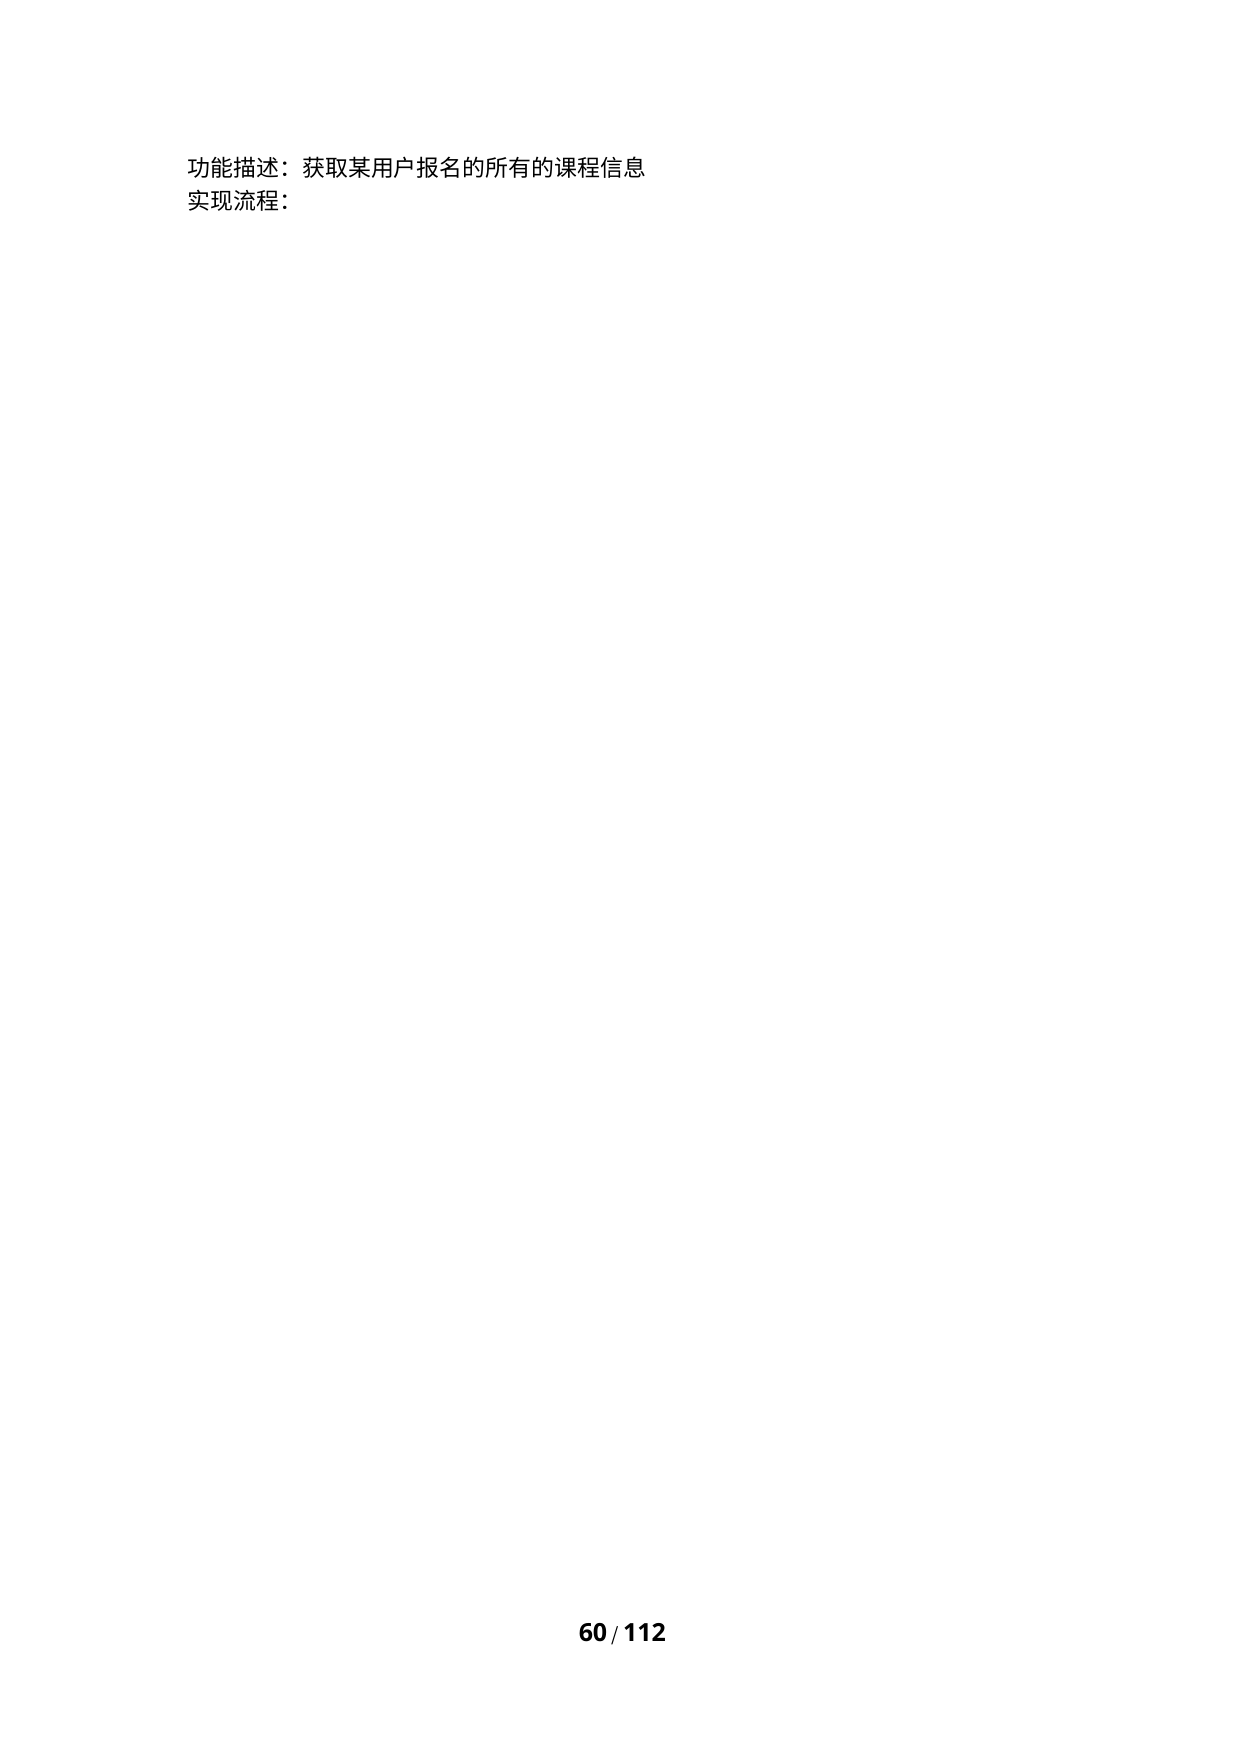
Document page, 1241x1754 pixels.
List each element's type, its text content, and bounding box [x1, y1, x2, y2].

text 功能描述：获取某用户报名的所有的课程信息 [187, 150, 1053, 183]
text 实现流程： [187, 183, 1053, 216]
